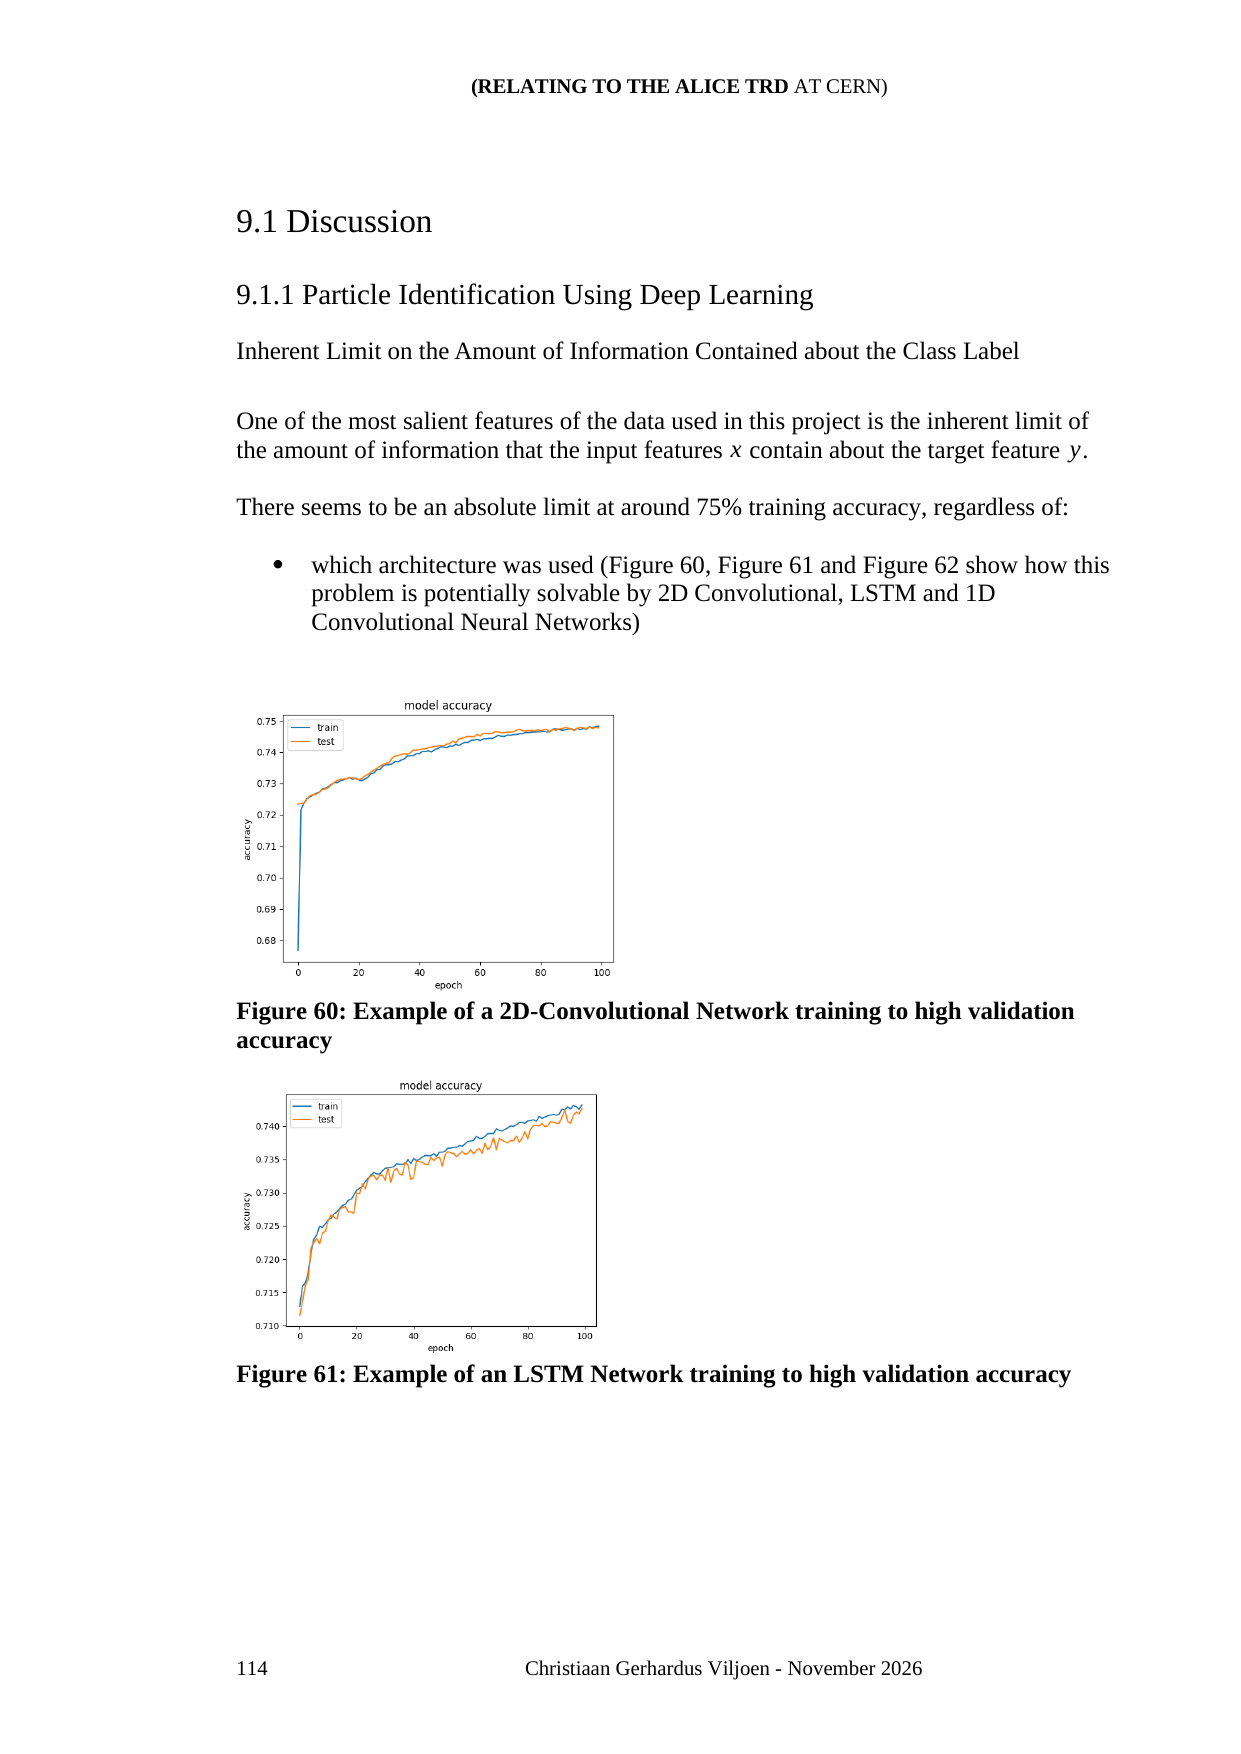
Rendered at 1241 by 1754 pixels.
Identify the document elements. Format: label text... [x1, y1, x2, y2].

picture [236, 693, 622, 997]
list which architecture was used (Figure 60, Figure 61 and Figure 62 show how this problem is potentially solvable by 2D Convolutional, LSTM and 1D Convolutional Neural Networks) [274, 550, 1122, 636]
text Figure 61: Example of an LSTM Network training to high validation accuracy [236, 1359, 1122, 1387]
text One of the most salient features of the data used in this project is the inherent limit of the amount of information that the input features contain about the target feature . [236, 406, 1122, 463]
subtitle Discussion [236, 202, 1122, 240]
text Figure 60: Example of a 2D-Convolutional Network training to high validation accuracy [236, 996, 1122, 1054]
text There seems to be an absolute limit at around 75% training accuracy, regardless of: [236, 492, 1122, 521]
subtitle Inherent Limit on the Amount of Information Contained about the Class Label [236, 336, 1122, 365]
picture [236, 1074, 604, 1359]
subtitle Particle Identification Using Deep Learning [236, 277, 1122, 311]
